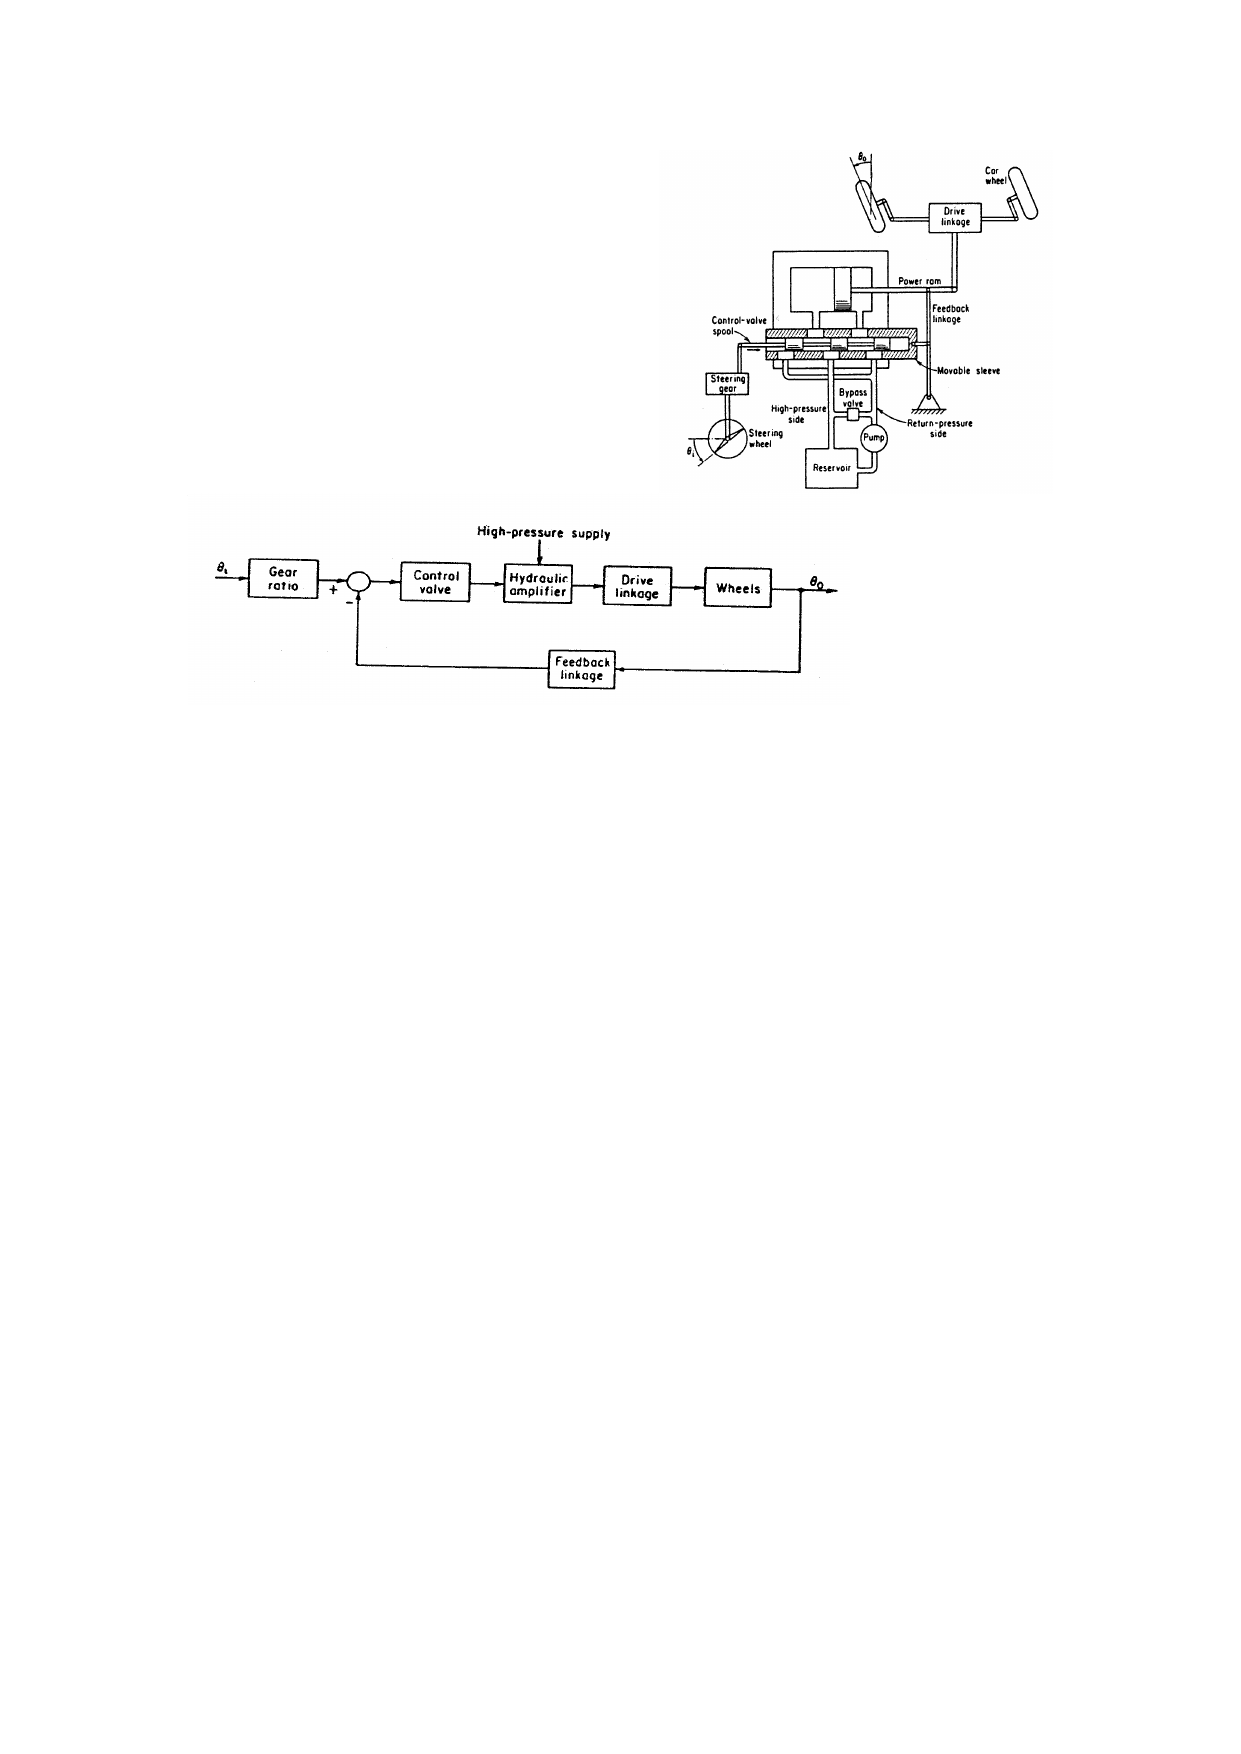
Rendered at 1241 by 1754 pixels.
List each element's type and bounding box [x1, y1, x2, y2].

picture [187, 150, 1053, 705]
